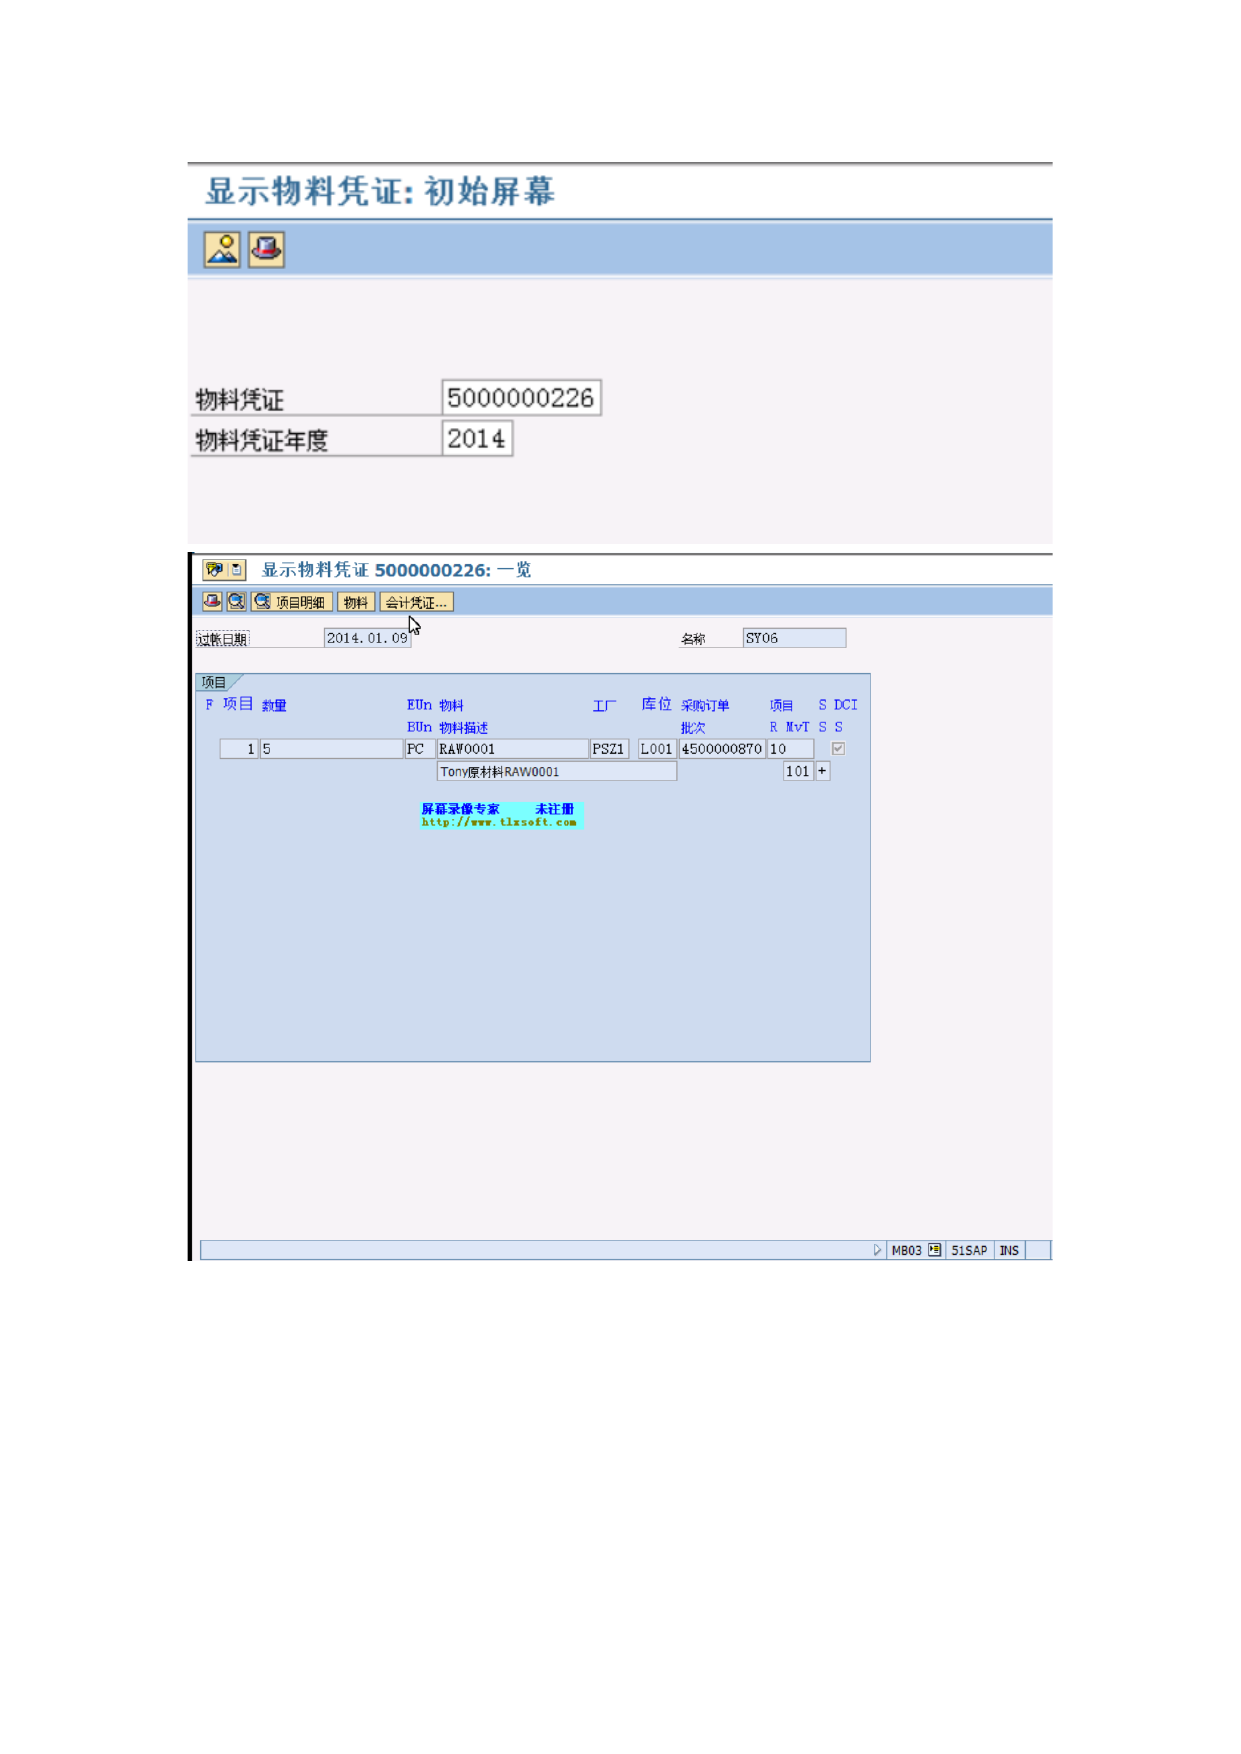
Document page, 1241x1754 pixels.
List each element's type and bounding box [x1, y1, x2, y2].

picture [187, 162, 1053, 544]
picture [187, 552, 1053, 1261]
